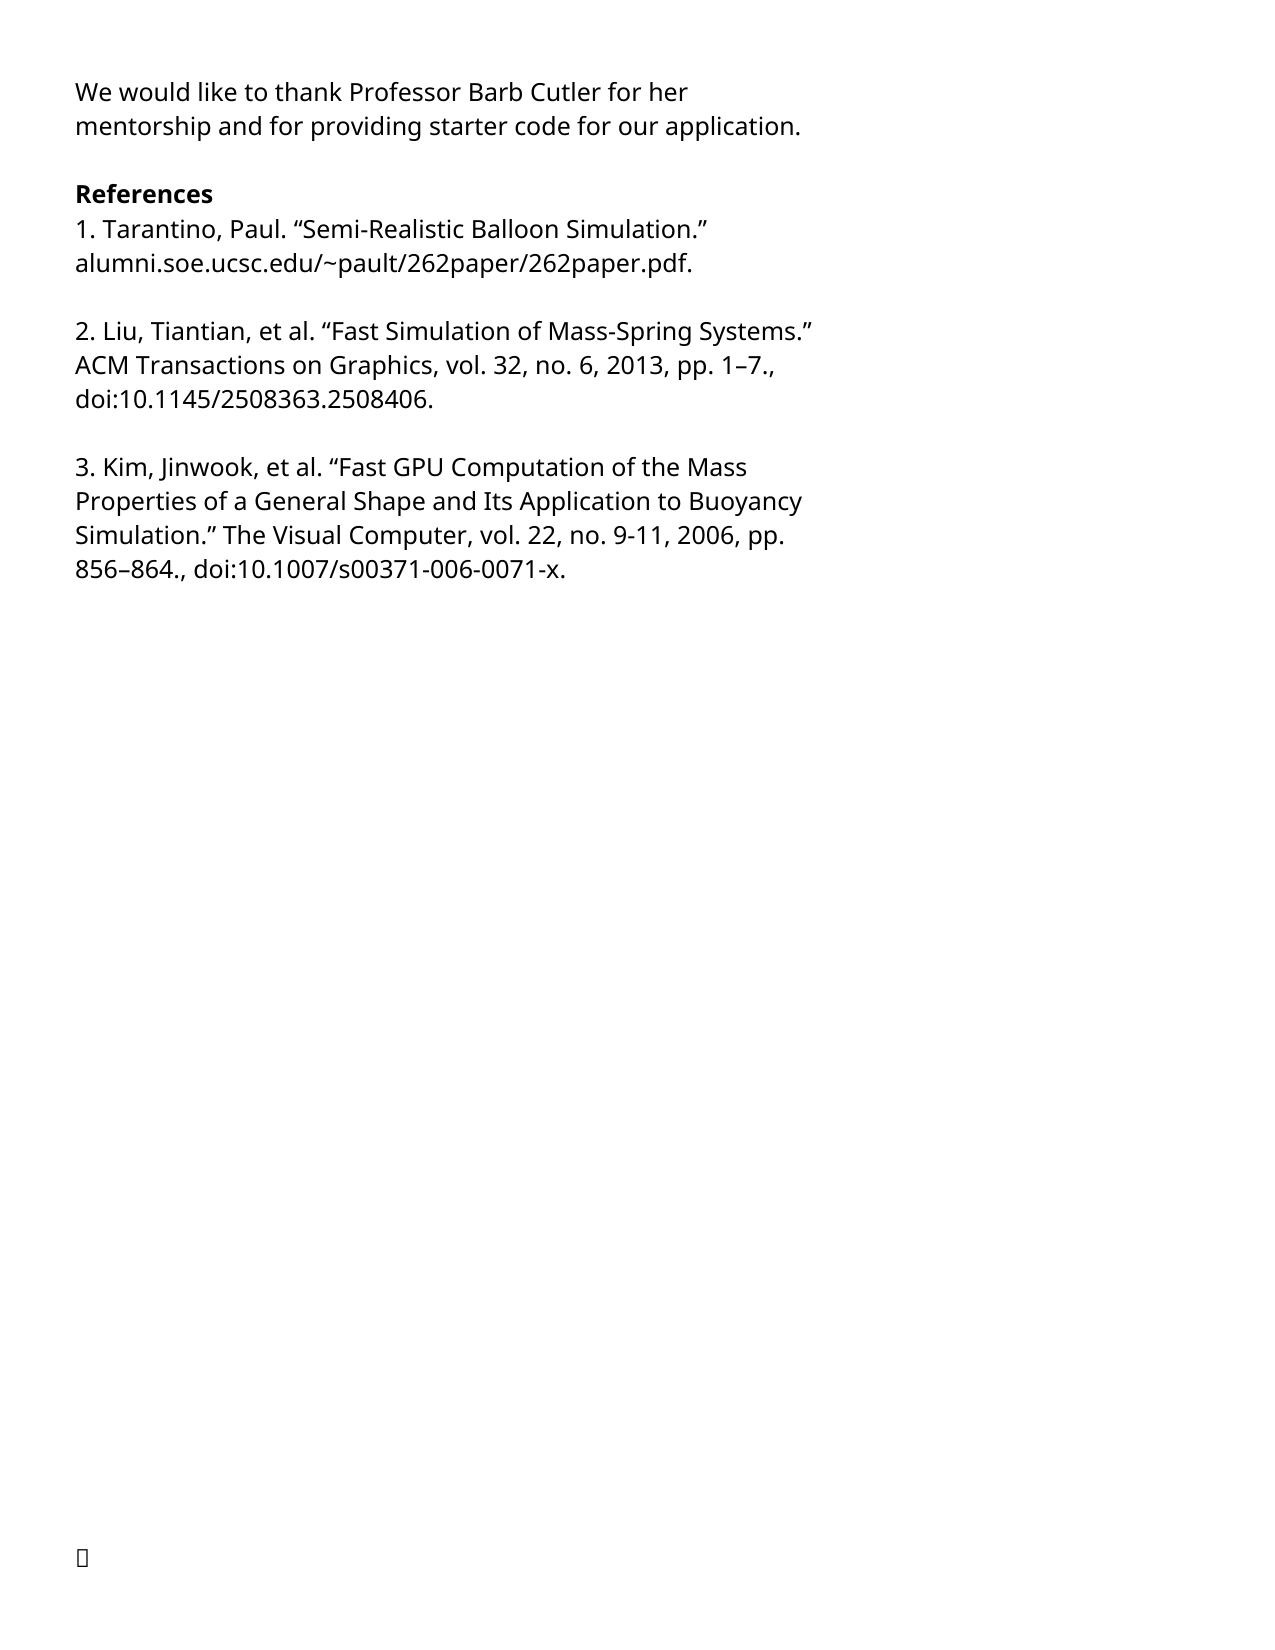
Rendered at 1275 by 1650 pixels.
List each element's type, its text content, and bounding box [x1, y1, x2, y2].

text We would like to thank Professor Barb Cutler for her mentorship and for providing starter code for our application. [75, 75, 825, 143]
text 3. Kim, Jinwook, et al. “Fast GPU Computation of the Mass Properties of a General Shape and Its Application to Buoyancy Simulation.” The Visual Computer, vol. 22, no. 9-11, 2006, pp. 856–864., doi:10.1007/s00371-006-0071-x. [75, 450, 825, 586]
text References [75, 177, 825, 211]
text 2. Liu, Tiantian, et al. “Fast Simulation of Mass-Spring Systems.” ACM Transactions on Graphics, vol. 32, no. 6, 2013, pp. 1–7., doi:10.1145/2508363.2508406. [75, 313, 825, 416]
text 1. Tarantino, Paul. “Semi-Realistic Balloon Simulation.” alumni.soe.ucsc.edu/~pault/262paper/262paper.pdf. [75, 211, 825, 279]
